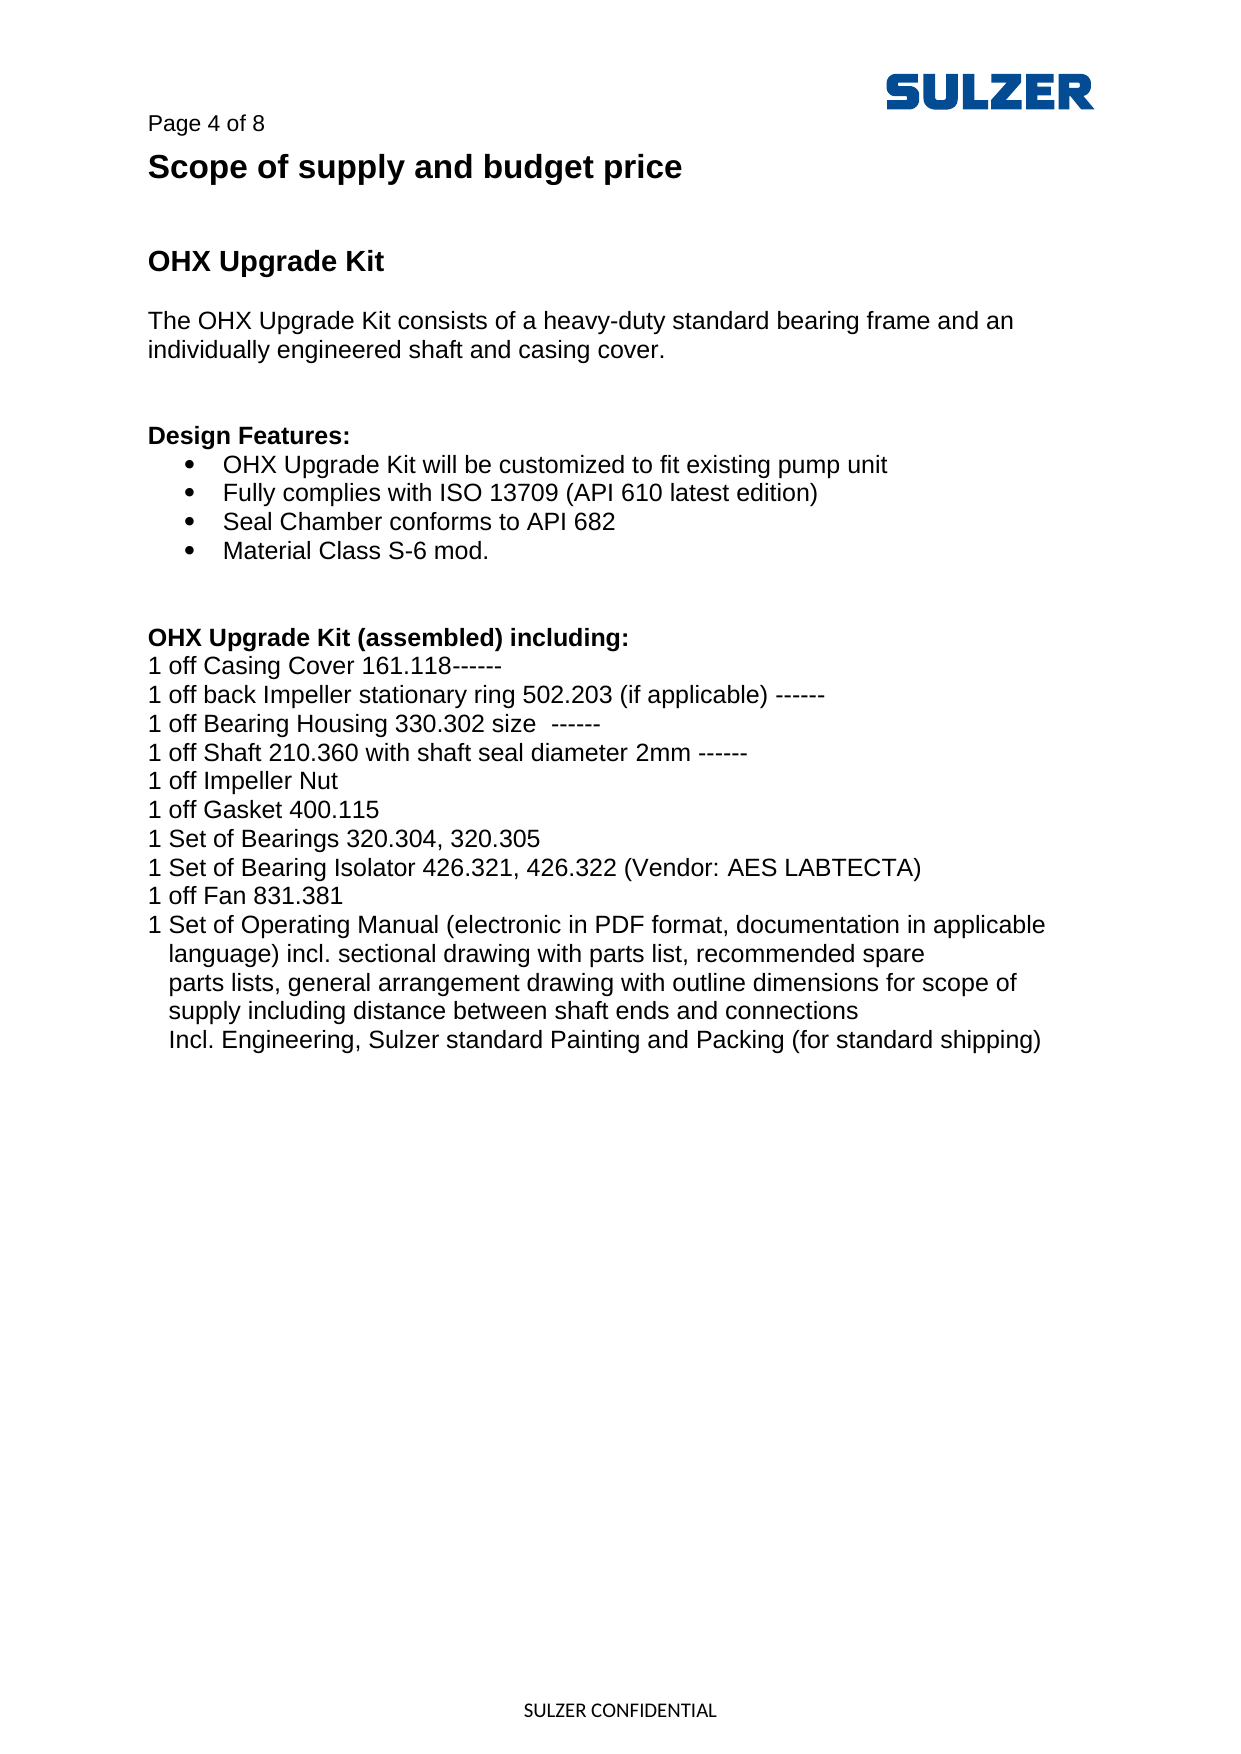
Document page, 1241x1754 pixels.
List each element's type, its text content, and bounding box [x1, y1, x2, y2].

text 1 off Bearing Housing 330.302 size ------ [148, 709, 1093, 737]
text OHX Upgrade Kit [148, 243, 1093, 277]
text 1 off Fan 831.381 [148, 881, 1093, 910]
text Incl. Engineering, Sulzer standard Painting and Packing (for standard shipping) [148, 1025, 1093, 1054]
list OHX Upgrade Kit will be customized to fit existing pump unit [185, 449, 1093, 478]
text 1 off back Impeller stationary ring 502.203 (if applicable) ------ [148, 680, 1093, 709]
text 1 off Gasket 400.115 [148, 795, 1093, 824]
text 1 Set of Bearings 320.304, 320.305 [148, 824, 1093, 852]
text 1 off Shaft 210.360 with shaft seal diameter 2mm ------ [148, 737, 1093, 766]
text 1 Set of Bearing Isolator 426.321, 426.322 (Vendor: AES LABTECTA) [148, 852, 1093, 881]
text 1 off Impeller Nut [148, 766, 1093, 795]
list Seal Chamber conforms to API 682 [185, 507, 1093, 536]
text 1 Set of Operating Manual (electronic in PDF format, documentation in applicable [148, 910, 1093, 939]
text Scope of supply and budget price [148, 148, 1093, 186]
text 1 off Casing Cover 161.118------ [148, 651, 1093, 680]
text OHX Upgrade Kit (assembled) including: [148, 622, 1093, 651]
text The OHX Upgrade Kit consists of a heavy-duty standard bearing frame and an individually engineered shaft and casing cover. [148, 306, 1093, 363]
text language) incl. sectional drawing with parts list, recommended spare [148, 939, 1093, 967]
list Material Class S-6 mod. [185, 536, 1093, 565]
text supply including distance between shaft ends and connections [148, 996, 1093, 1025]
list Fully complies with ISO 13709 (API 610 latest edition) [185, 478, 1093, 507]
text parts lists, general arrangement drawing with outline dimensions for scope of [148, 967, 1093, 996]
text Design Features: [148, 421, 1093, 449]
